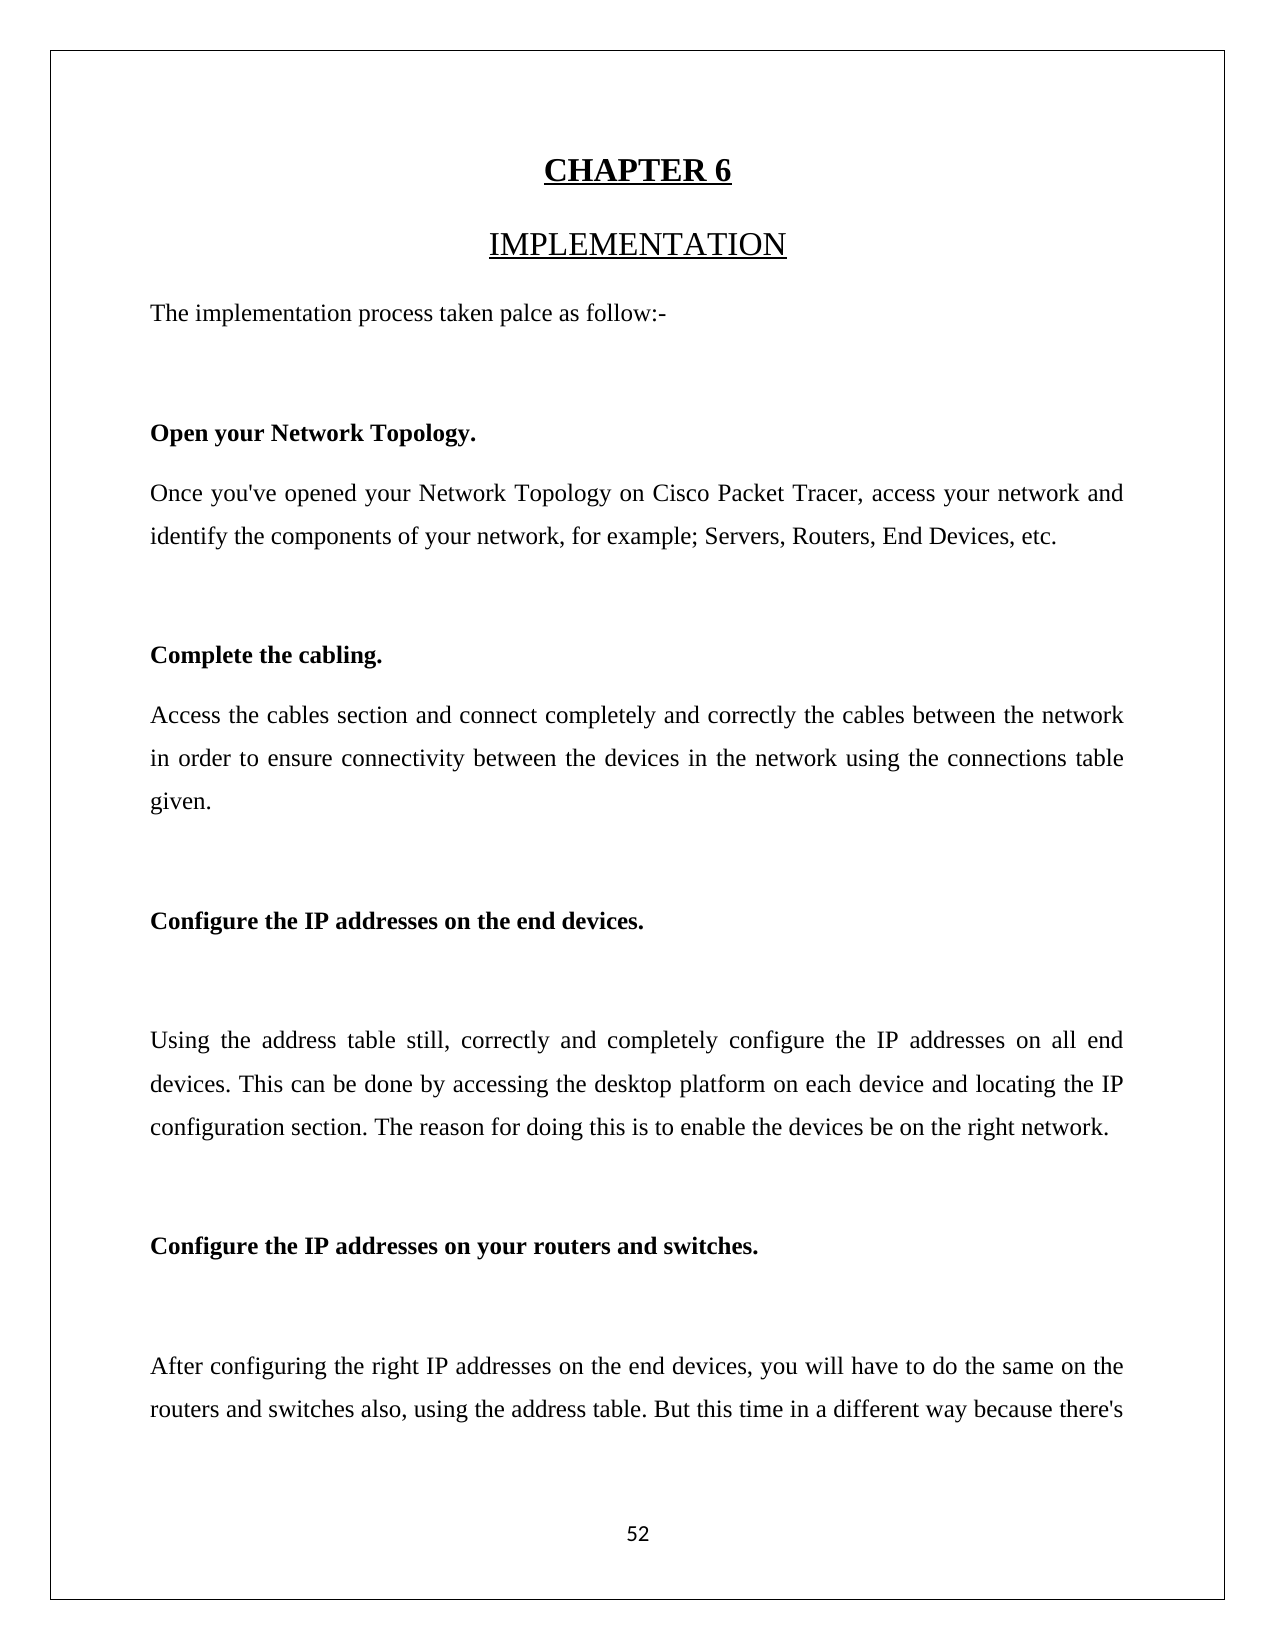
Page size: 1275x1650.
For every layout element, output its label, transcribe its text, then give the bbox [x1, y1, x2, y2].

text The implementation process taken palce as follow:- [150, 298, 1125, 327]
text Access the cables section and connect completely and correctly the cables between the network in order to ensure connectivity between the devices in the network using the connections table given. [150, 700, 1125, 815]
text Configure the IP addresses on your routers and switches. [150, 1231, 1125, 1260]
text Once you've opened your Network Topology on Cisco Packet Tracer, access your network and identify the components of your network, for example; Servers, Routers, End Devices, etc. [150, 478, 1125, 549]
text CHAPTER 6 [150, 150, 1125, 188]
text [150, 1351, 1125, 1423]
text Using the address table still, correctly and completely configure the IP addresses on all end devices. This can be done by accessing the desktop platform on each device and locating the IP configuration section. The reason for doing this is to enable the devices be on the right network. [150, 1026, 1125, 1141]
text Complete the cabling. [150, 640, 1125, 669]
text Open your Network Topology. [150, 418, 1125, 447]
text Configure the IP addresses on the end devices. [150, 906, 1125, 935]
text IMPLEMENTATION [150, 224, 1125, 262]
